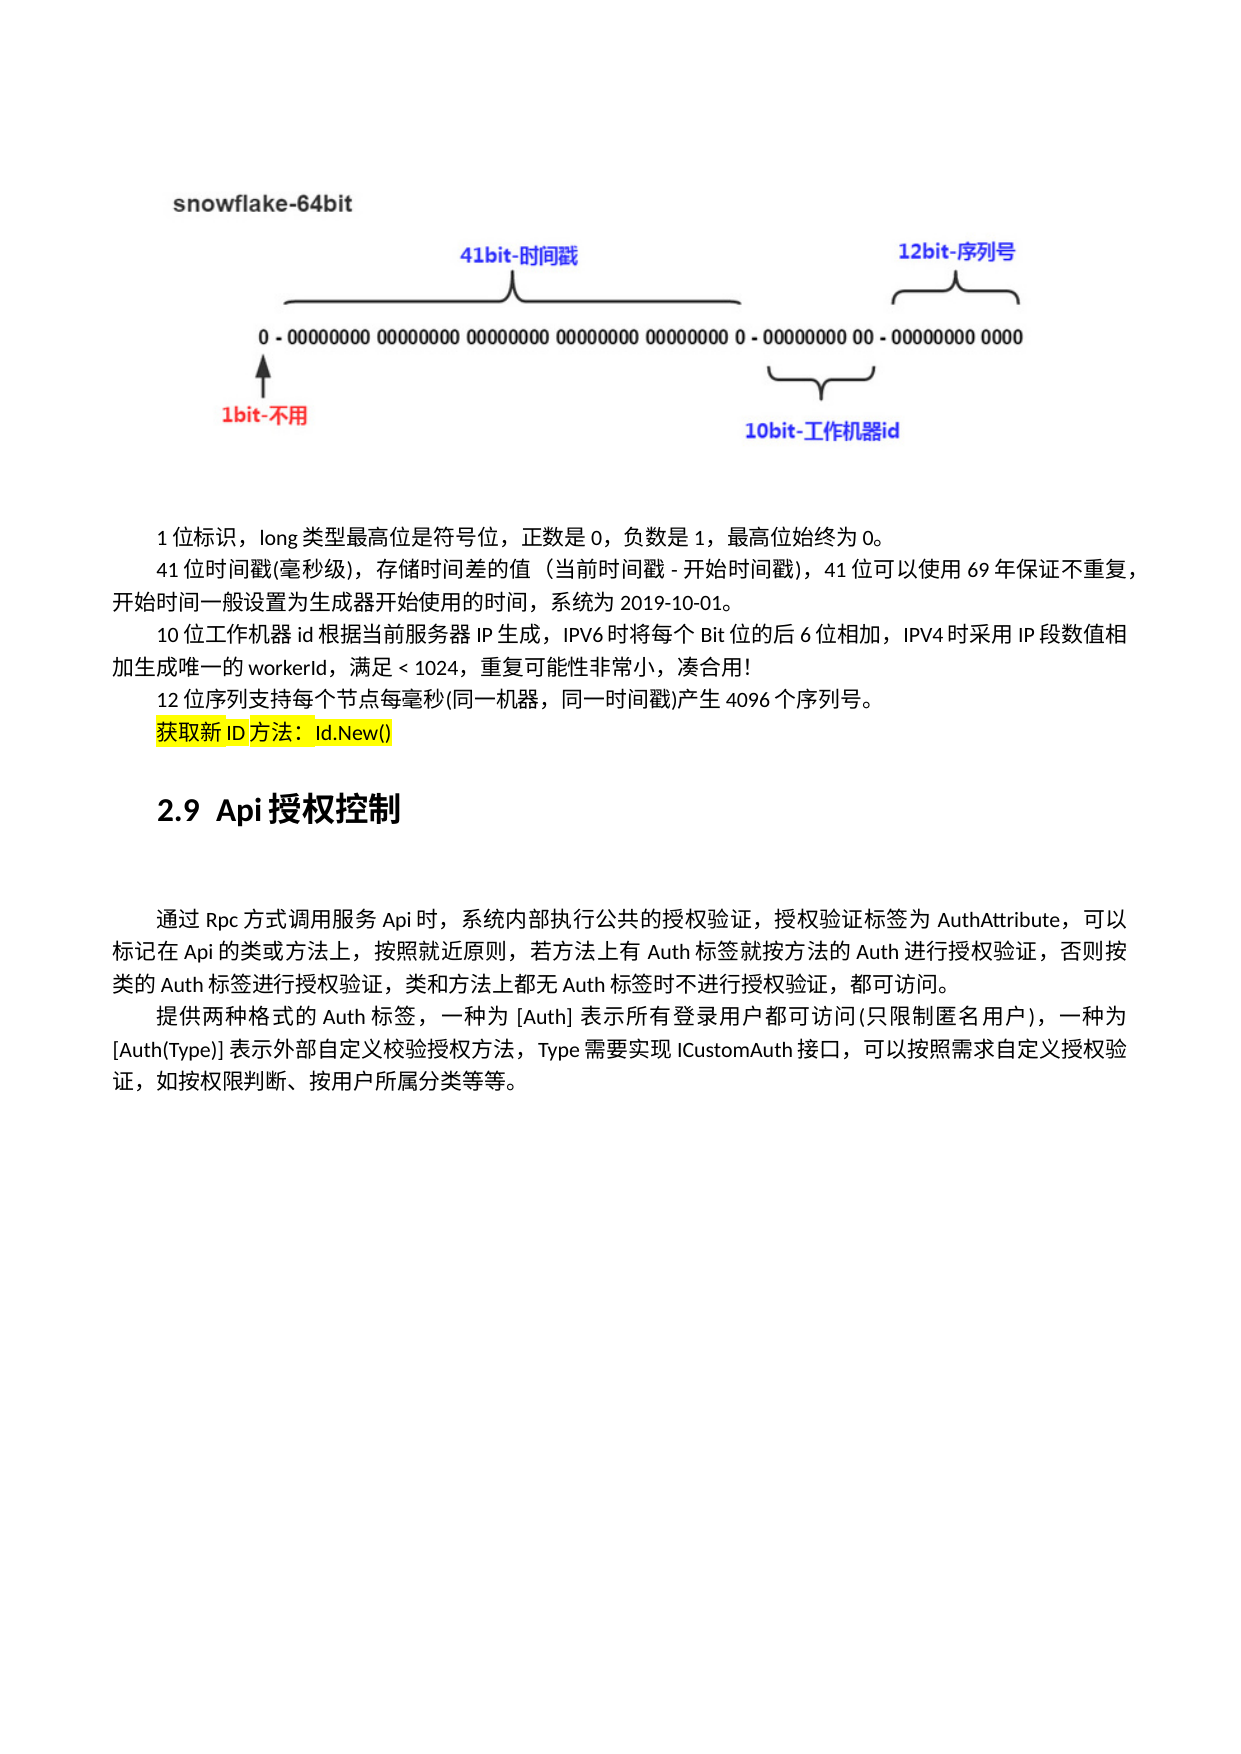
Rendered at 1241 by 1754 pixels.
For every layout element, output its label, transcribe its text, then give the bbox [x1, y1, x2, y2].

text 获取新ID方法：Id.New() [112, 714, 1128, 747]
text 1位标识，long类型最高位是符号位，正数是0，负数是1，最高位始终为0。 [112, 519, 1128, 552]
text 41位时间戳(毫秒级)，存储时间差的值（当前时间戳 - 开始时间戳)，41位可以使用69年保证不重复，开始时间一般设置为生成器开始使用的时间，系统为2019-10-01。 [112, 552, 1128, 617]
text 提供两种格式的Auth标签，一种为 [Auth] 表示所有登录用户都可访问(只限制匿名用户)，一种为 [Auth(Type)] 表示外部自定义校验授权方法，Type需要实现ICustomAuth接口，可以按照需求自定义授权验证，如按权限判断、按用户所属分类等等。 [112, 999, 1128, 1096]
text 12位序列支持每个节点每毫秒(同一机器，同一时间戳)产生4096个序列号。 [112, 682, 1128, 714]
text 10位工作机器id根据当前服务器IP生成，IPV6时将每个 Bit 位的后6位相加，IPV4时采用IP段数值相加生成唯一的workerId，满足 < 1024，重复可能性非常小，凑合用！ [112, 617, 1128, 682]
text 通过Rpc方式调用服务Api时，系统内部执行公共的授权验证，授权验证标签为AuthAttribute，可以标记在Api的类或方法上，按照就近原则，若方法上有Auth标签就按方法的Auth进行授权验证，否则按类的Auth标签进行授权验证，类和方法上都无Auth标签时不进行授权验证，都可访问。 [112, 901, 1128, 999]
picture [112, 162, 1128, 506]
subtitle Api授权控制 [157, 774, 1128, 839]
